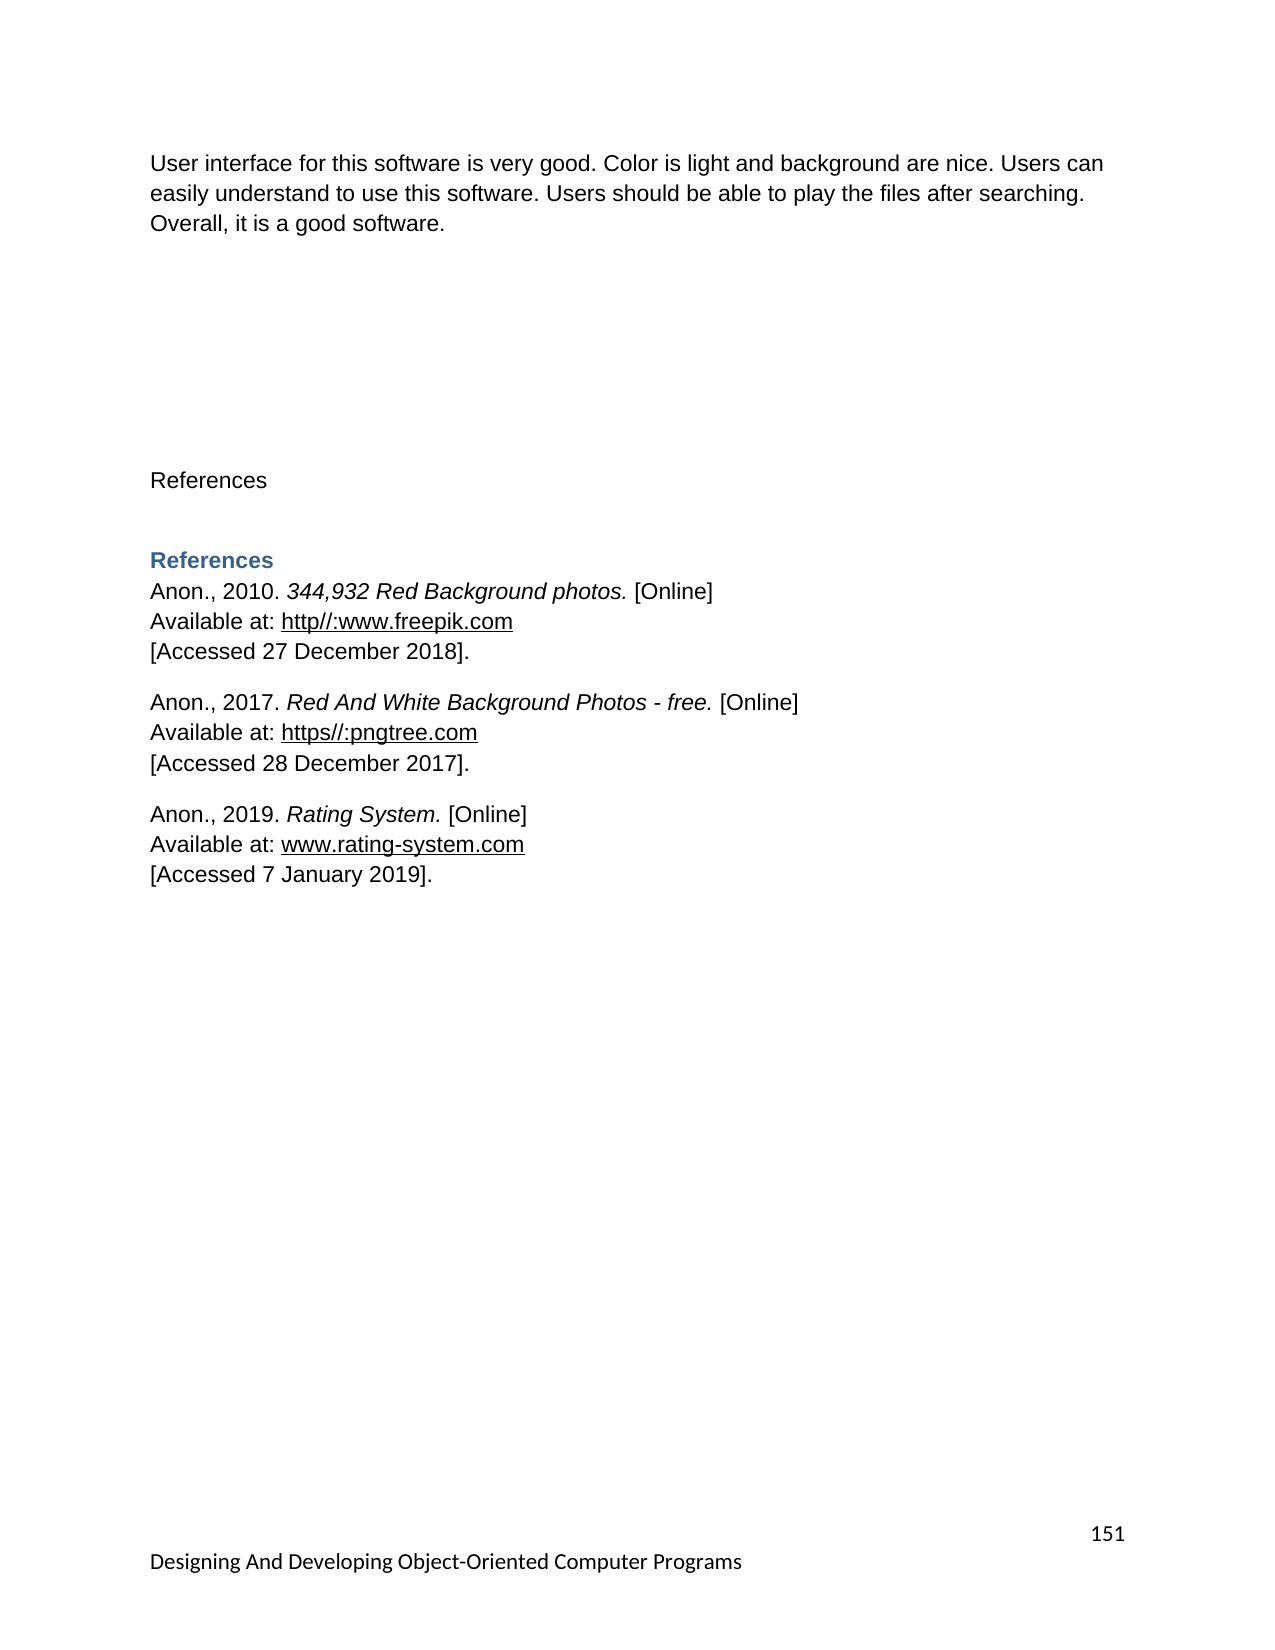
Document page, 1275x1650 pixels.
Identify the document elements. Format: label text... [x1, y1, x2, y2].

text References [150, 467, 1125, 494]
text User interface for this software is very good. Color is light and background are nice. Users can easily understand to use this software. Users should be able to play the files after searching. Overall, it is a good software. [150, 150, 1125, 237]
